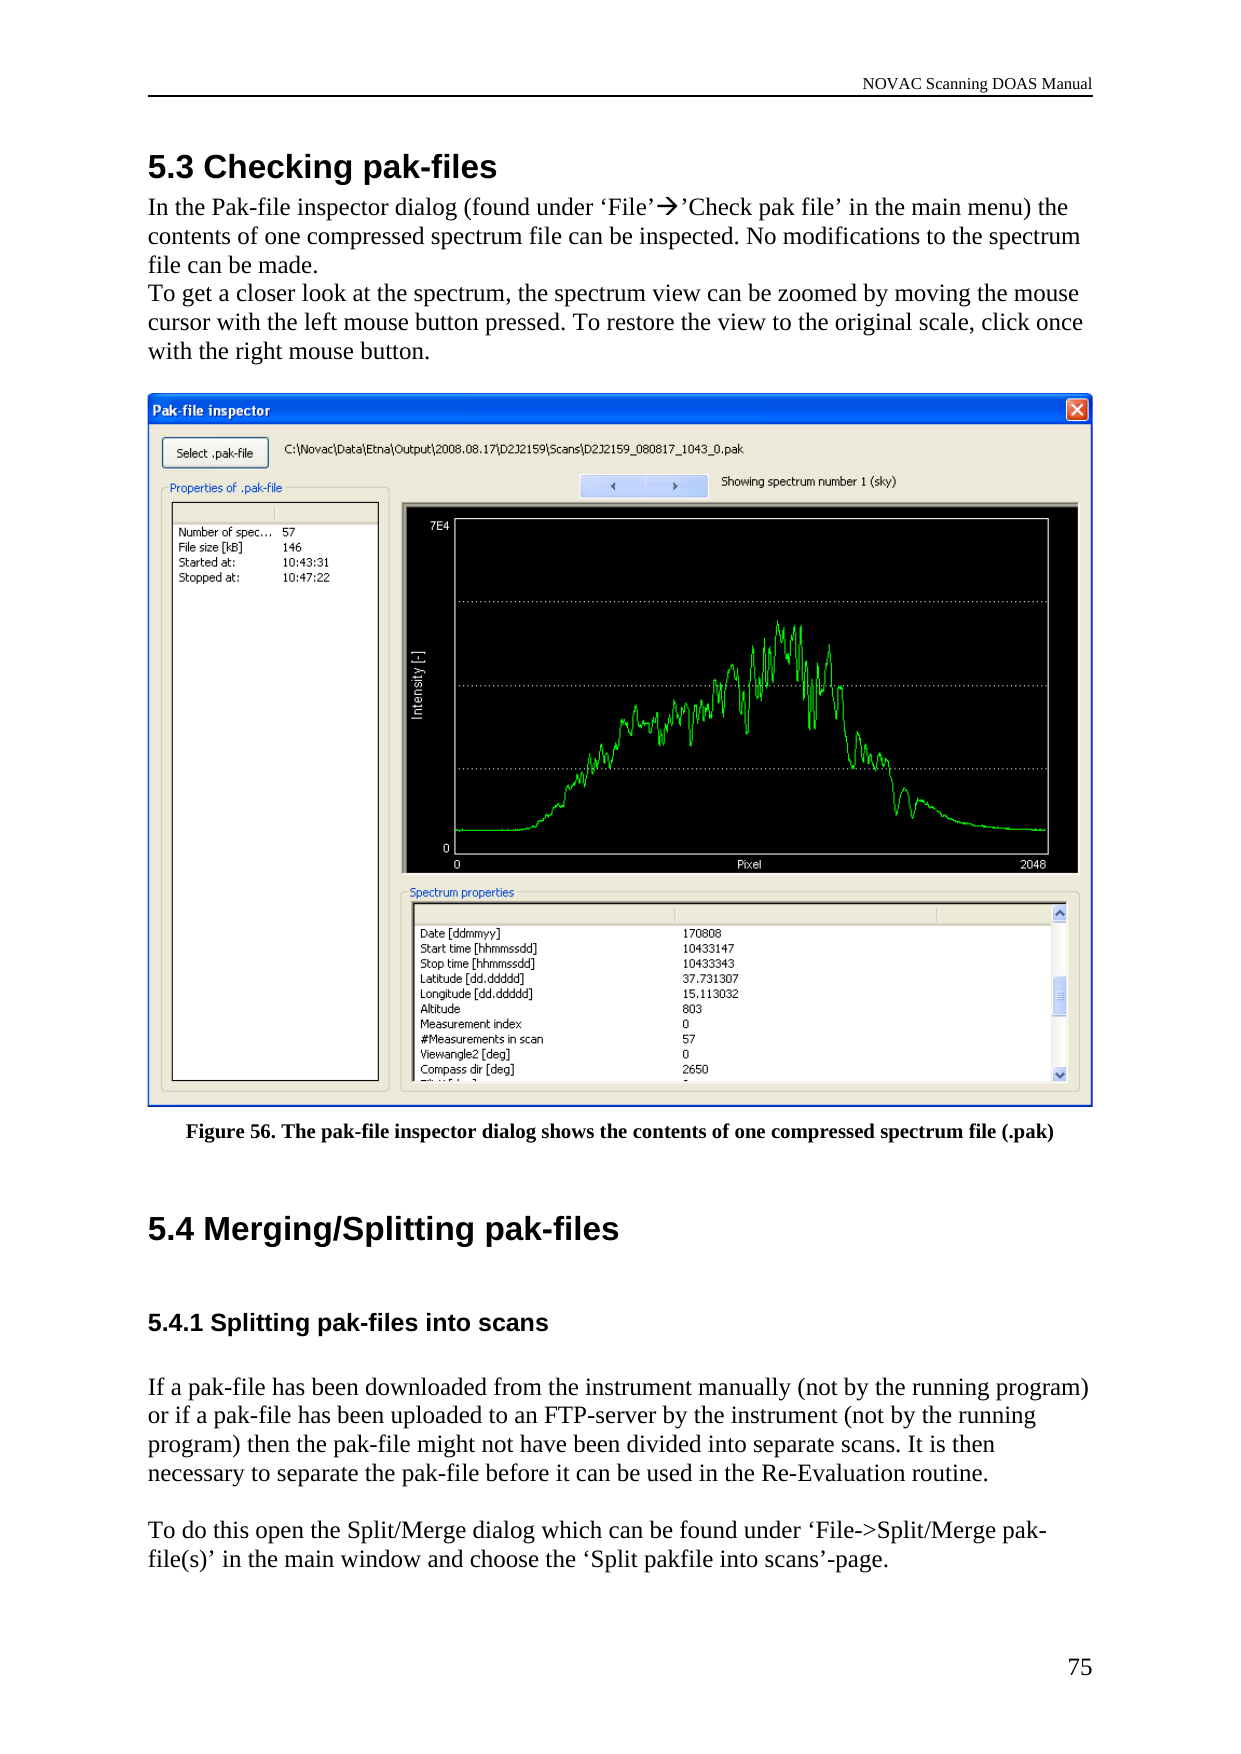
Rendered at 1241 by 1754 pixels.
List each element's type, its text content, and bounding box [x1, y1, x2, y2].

text Figure 56. The pak-file inspector dialog shows the contents of one compressed spectrum file (.pak) [148, 1119, 1093, 1143]
text To get a closer look at the spectrum, the spectrum view can be zoomed by moving the mouse cursor with the left mouse button pressed. To restore the view to the original scale, click once with the right mouse button. [148, 278, 1093, 365]
text If a pak-file has been downloaded from the instrument manually (not by the running program) or if a pak-file has been uploaded to an FTP-server by the instrument (not by the running program) then the pak-file might not have been divided into separate scans. It is then necessary to separate the pak-file before it can be used in the Re-Evaluation routine. [148, 1372, 1093, 1487]
subtitle 5.4 Merging/Splitting pak-files [148, 1209, 1093, 1248]
text In the Pak-file inspector dialog (found under ‘File’’Check pak file’ in the main menu) the contents of one compressed spectrum file can be inspected. No modifications to the spectrum file can be made. [148, 192, 1093, 278]
subtitle 5.3 Checking pak-files [148, 148, 1093, 186]
picture [147, 393, 1093, 1107]
subtitle 5.4.1 Splitting pak-files into scans [148, 1308, 1093, 1337]
text To do this open the Split/Merge dialog which can be found under ‘File->Split/Merge pak-file(s)’ in the main window and choose the ‘Split pakfile into scans’-page. [148, 1515, 1093, 1573]
